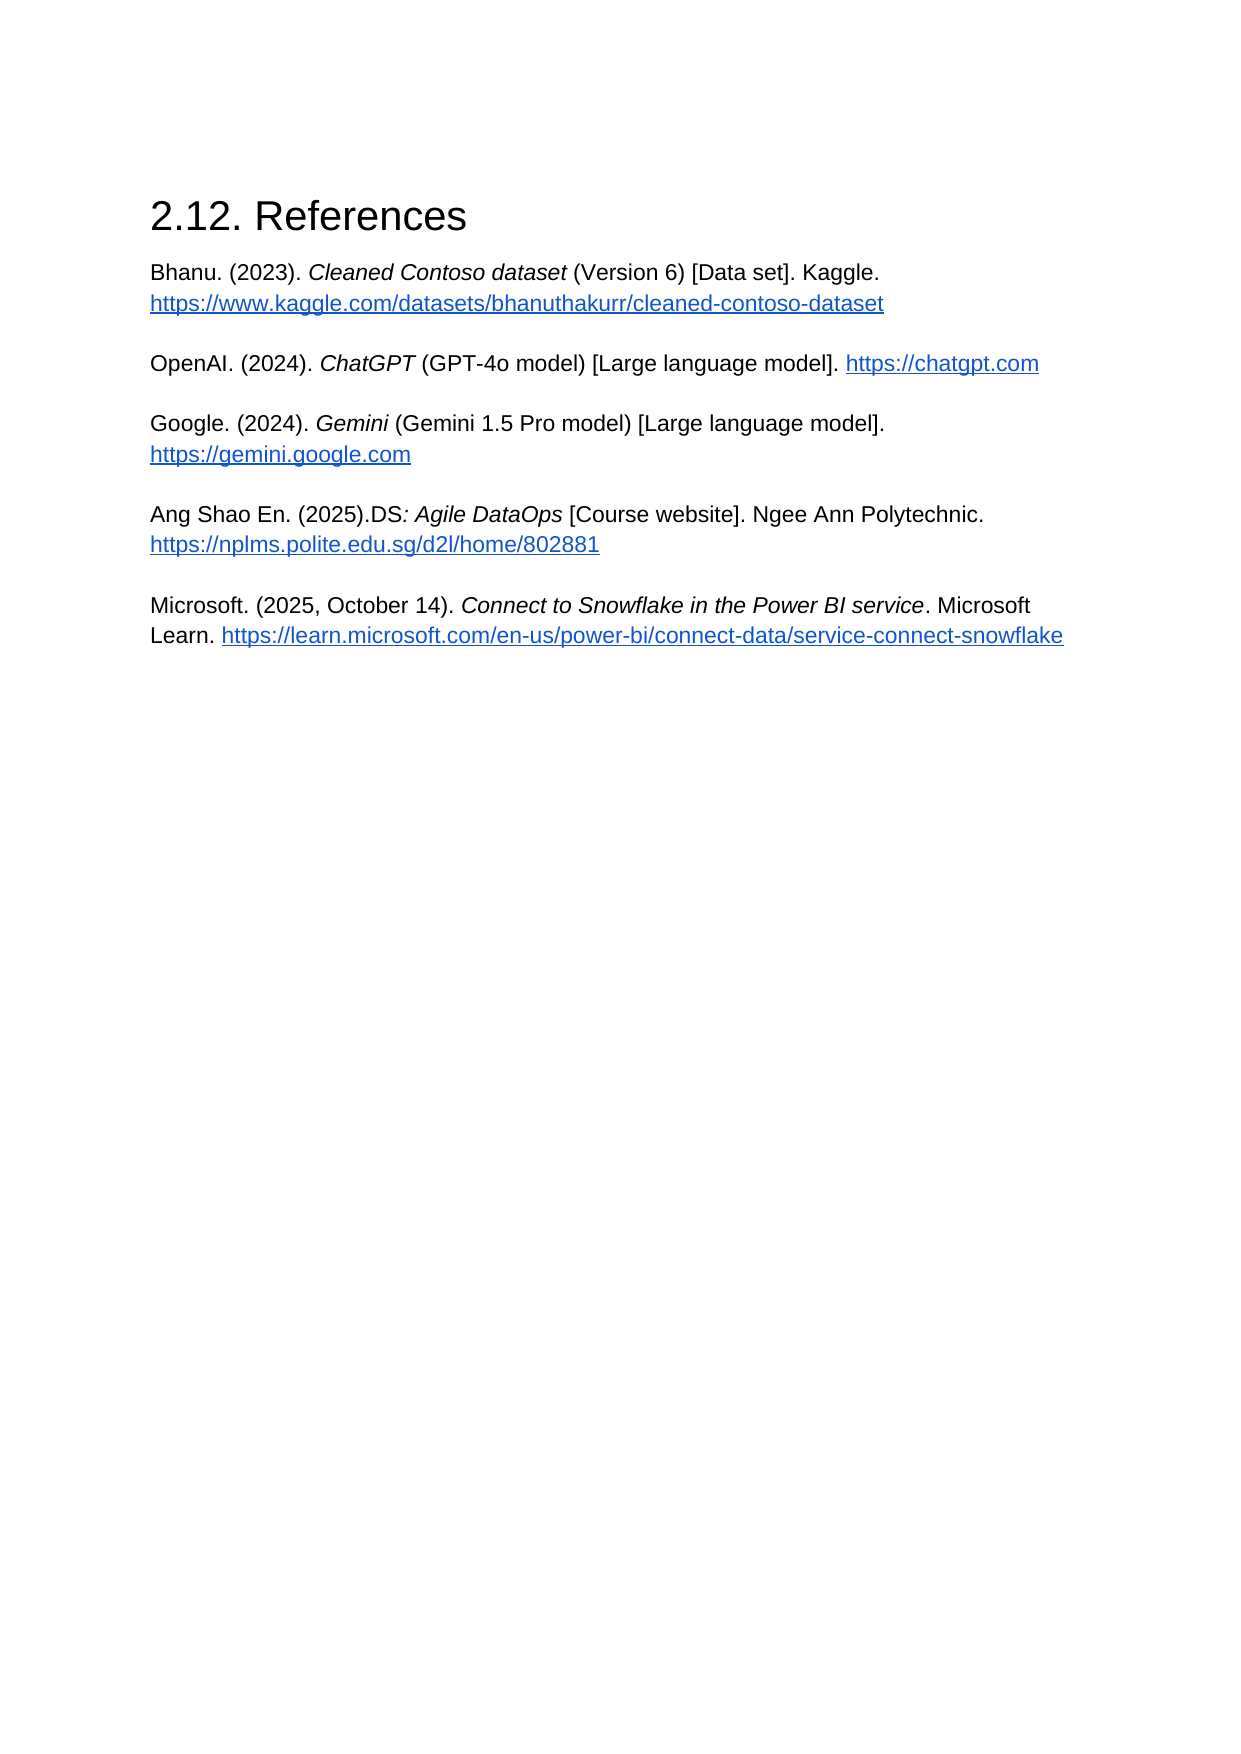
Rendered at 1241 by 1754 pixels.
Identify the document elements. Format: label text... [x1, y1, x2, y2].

text Ang Shao En. (2025).DS: Agile DataOps [Course website]. Ngee Ann Polytechnic. https://nplms.polite.edu.sg/d2l/home/802881 [150, 501, 1090, 557]
text Microsoft. (2025, October 14). Connect to Snowflake in the Power BI service. Microsoft Learn. https://learn.microsoft.com/en-us/power-bi/connect-data/service-connect-snowflake [150, 592, 1090, 648]
text Bhanu. (2023). Cleaned Contoso dataset (Version 6) [Data set]. Kaggle. https://www.kaggle.com/datasets/bhanuthakurr/cleaned-contoso-dataset [150, 259, 1090, 316]
subtitle 2.12. References [150, 192, 1090, 239]
text OpenAI. (2024). ChatGPT (GPT-4o model) [Large language model]. https://chatgpt.com [150, 350, 1090, 376]
text Google. (2024). Gemini (Gemini 1.5 Pro model) [Large language model]. https://gemini.google.com [150, 410, 1090, 467]
